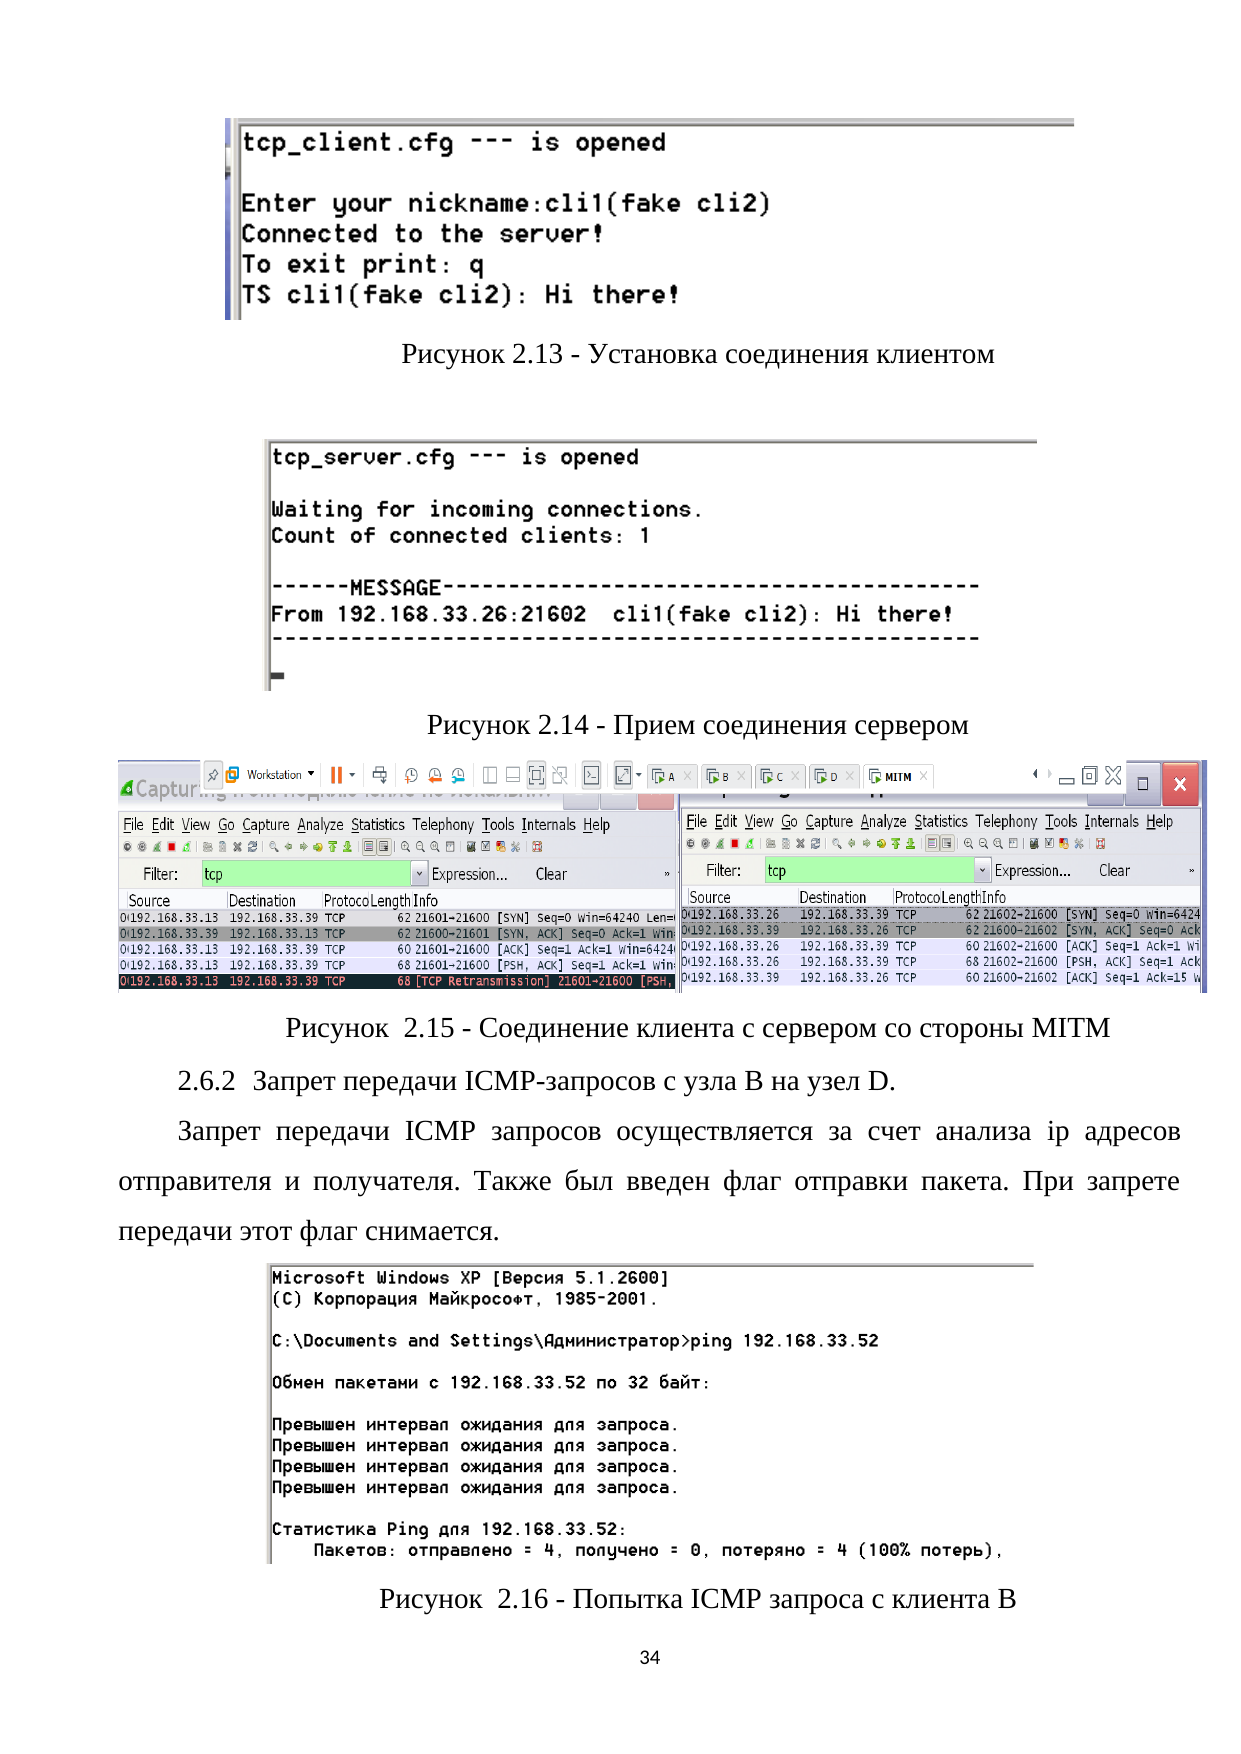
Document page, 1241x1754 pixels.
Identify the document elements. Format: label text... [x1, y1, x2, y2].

picture [225, 118, 1075, 320]
picture [265, 1263, 1034, 1564]
text Рисунок 2.16 - Попытка ICMP запроса с клиента В [215, 1581, 1181, 1614]
text Рисунок 2.13 - Установка соединения клиентом [215, 336, 1181, 369]
picture [262, 439, 1037, 691]
list Запрет передачи ICMP-запросов c узла B на узел D. [177, 1063, 1181, 1096]
text Рисунок 2.15 - Соединение клиента с сервером со стороны MITM [215, 1010, 1181, 1043]
picture [118, 760, 1208, 993]
text Запрет передачи ICMP запросов осуществляется за счет анализа ip адресов отправителя и получателя. Также был введен флаг отправки пакета. При запрете передачи этот флаг снимается. [118, 1113, 1181, 1247]
text Рисунок 2.14 - Прием соединения сервером [215, 707, 1181, 741]
